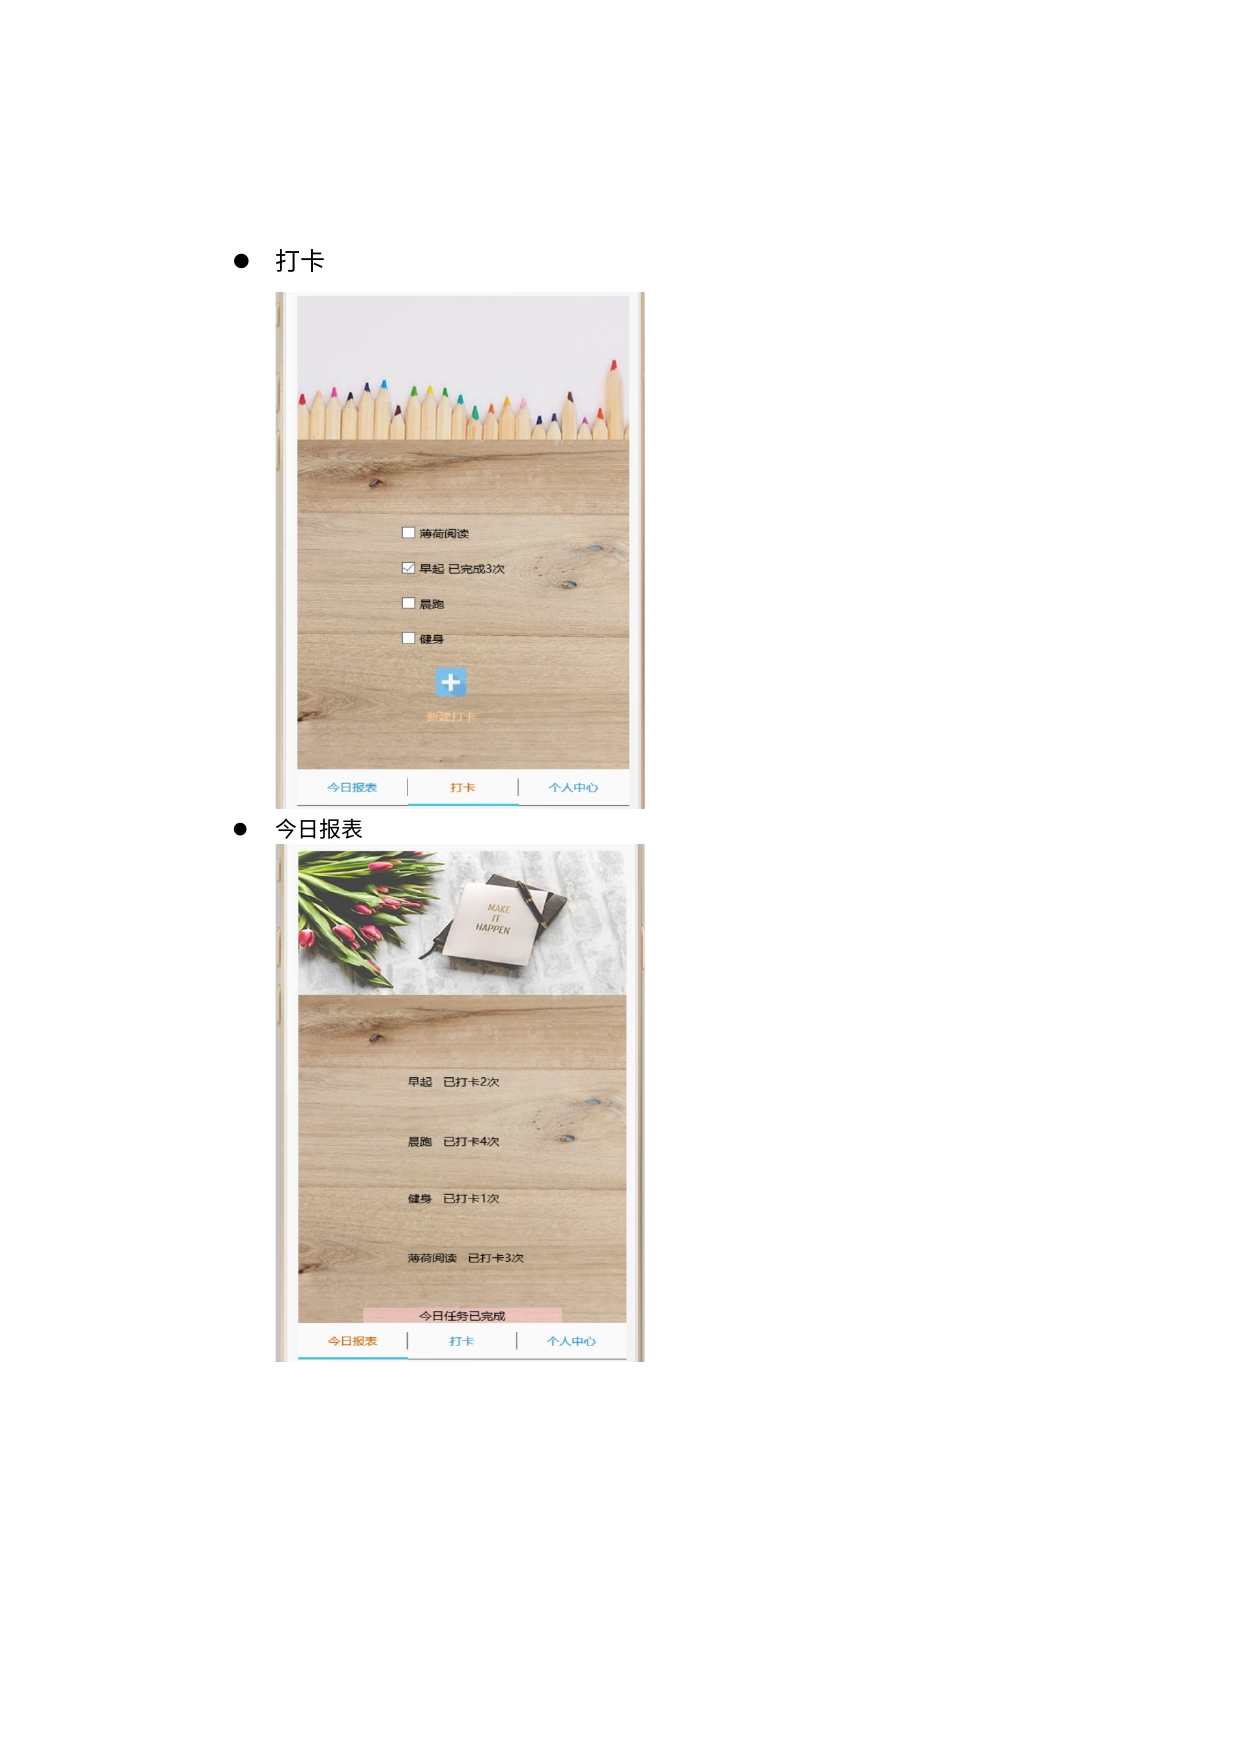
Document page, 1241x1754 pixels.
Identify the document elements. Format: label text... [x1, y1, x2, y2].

list 今日报表 [232, 812, 1053, 844]
picture [275, 844, 645, 1362]
list 打卡 [232, 227, 1053, 292]
picture [275, 292, 645, 809]
